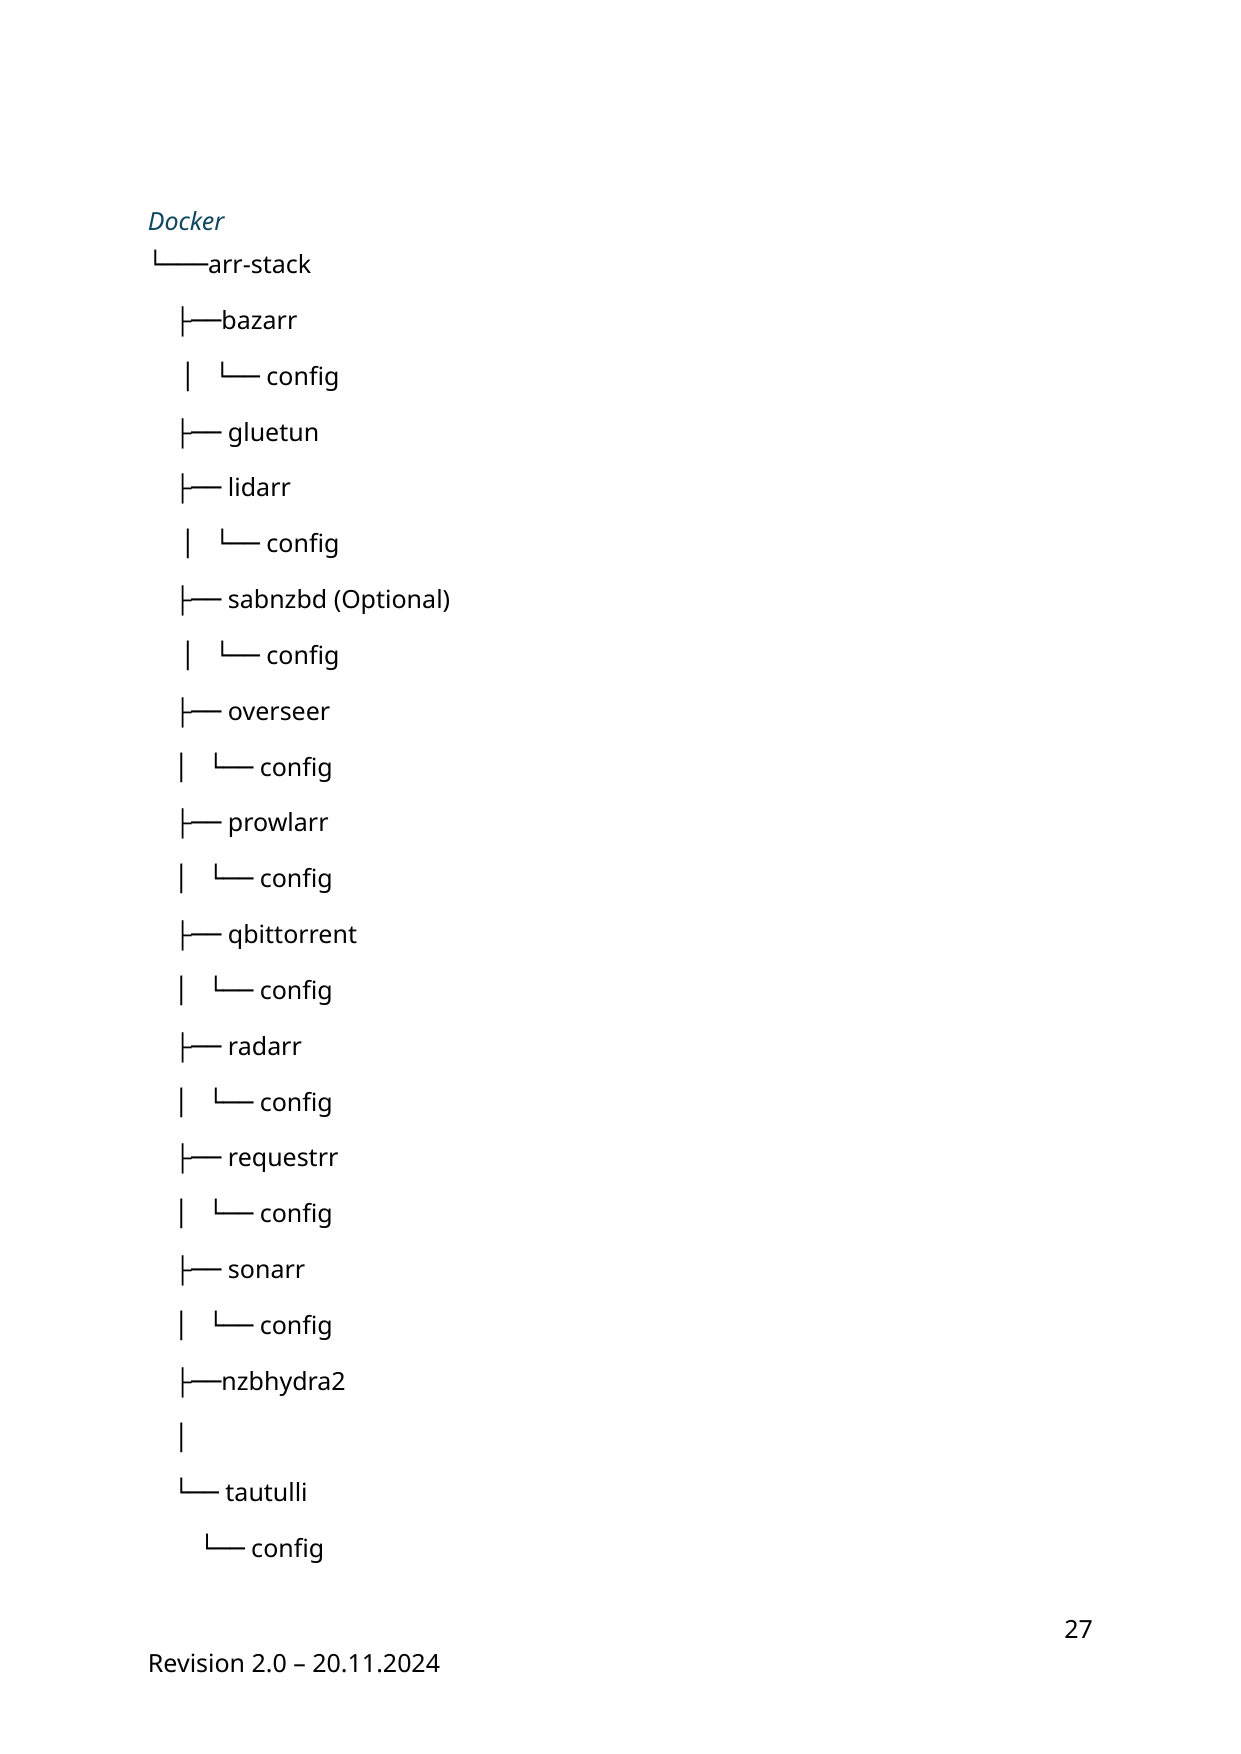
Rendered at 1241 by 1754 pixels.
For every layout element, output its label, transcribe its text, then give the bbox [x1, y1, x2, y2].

text └───arr-stack [148, 247, 1093, 281]
text │ └── config [148, 1084, 1093, 1118]
text ├── overseer [148, 693, 1093, 727]
text │ └── config [148, 749, 1093, 783]
text ├── gluetun [148, 414, 1093, 448]
subtitle Docker [148, 203, 1093, 237]
text │ └── config [148, 861, 1093, 895]
text ├──nzbhydra2 [148, 1363, 1093, 1397]
text │ └── config [148, 1196, 1093, 1230]
text │ └── config [148, 526, 1093, 560]
text └── tautulli [148, 1475, 1093, 1509]
text └── config [148, 1531, 1093, 1565]
text ├── requestrr [148, 1140, 1093, 1174]
text │ └── config [148, 638, 1093, 672]
text │ [148, 1419, 1093, 1453]
text ├──bazarr [148, 303, 1093, 337]
text │ └── config [148, 973, 1093, 1007]
text ├── prowlarr [148, 805, 1093, 839]
text ├── qbittorrent [148, 917, 1093, 951]
text ├── radarr [148, 1028, 1093, 1062]
text ├── sabnzbd (Optional) [148, 582, 1093, 616]
text ├── sonarr [148, 1252, 1093, 1286]
text │ └── config [148, 1308, 1093, 1342]
text │ └── config [148, 358, 1093, 392]
text ├── lidarr [148, 470, 1093, 504]
